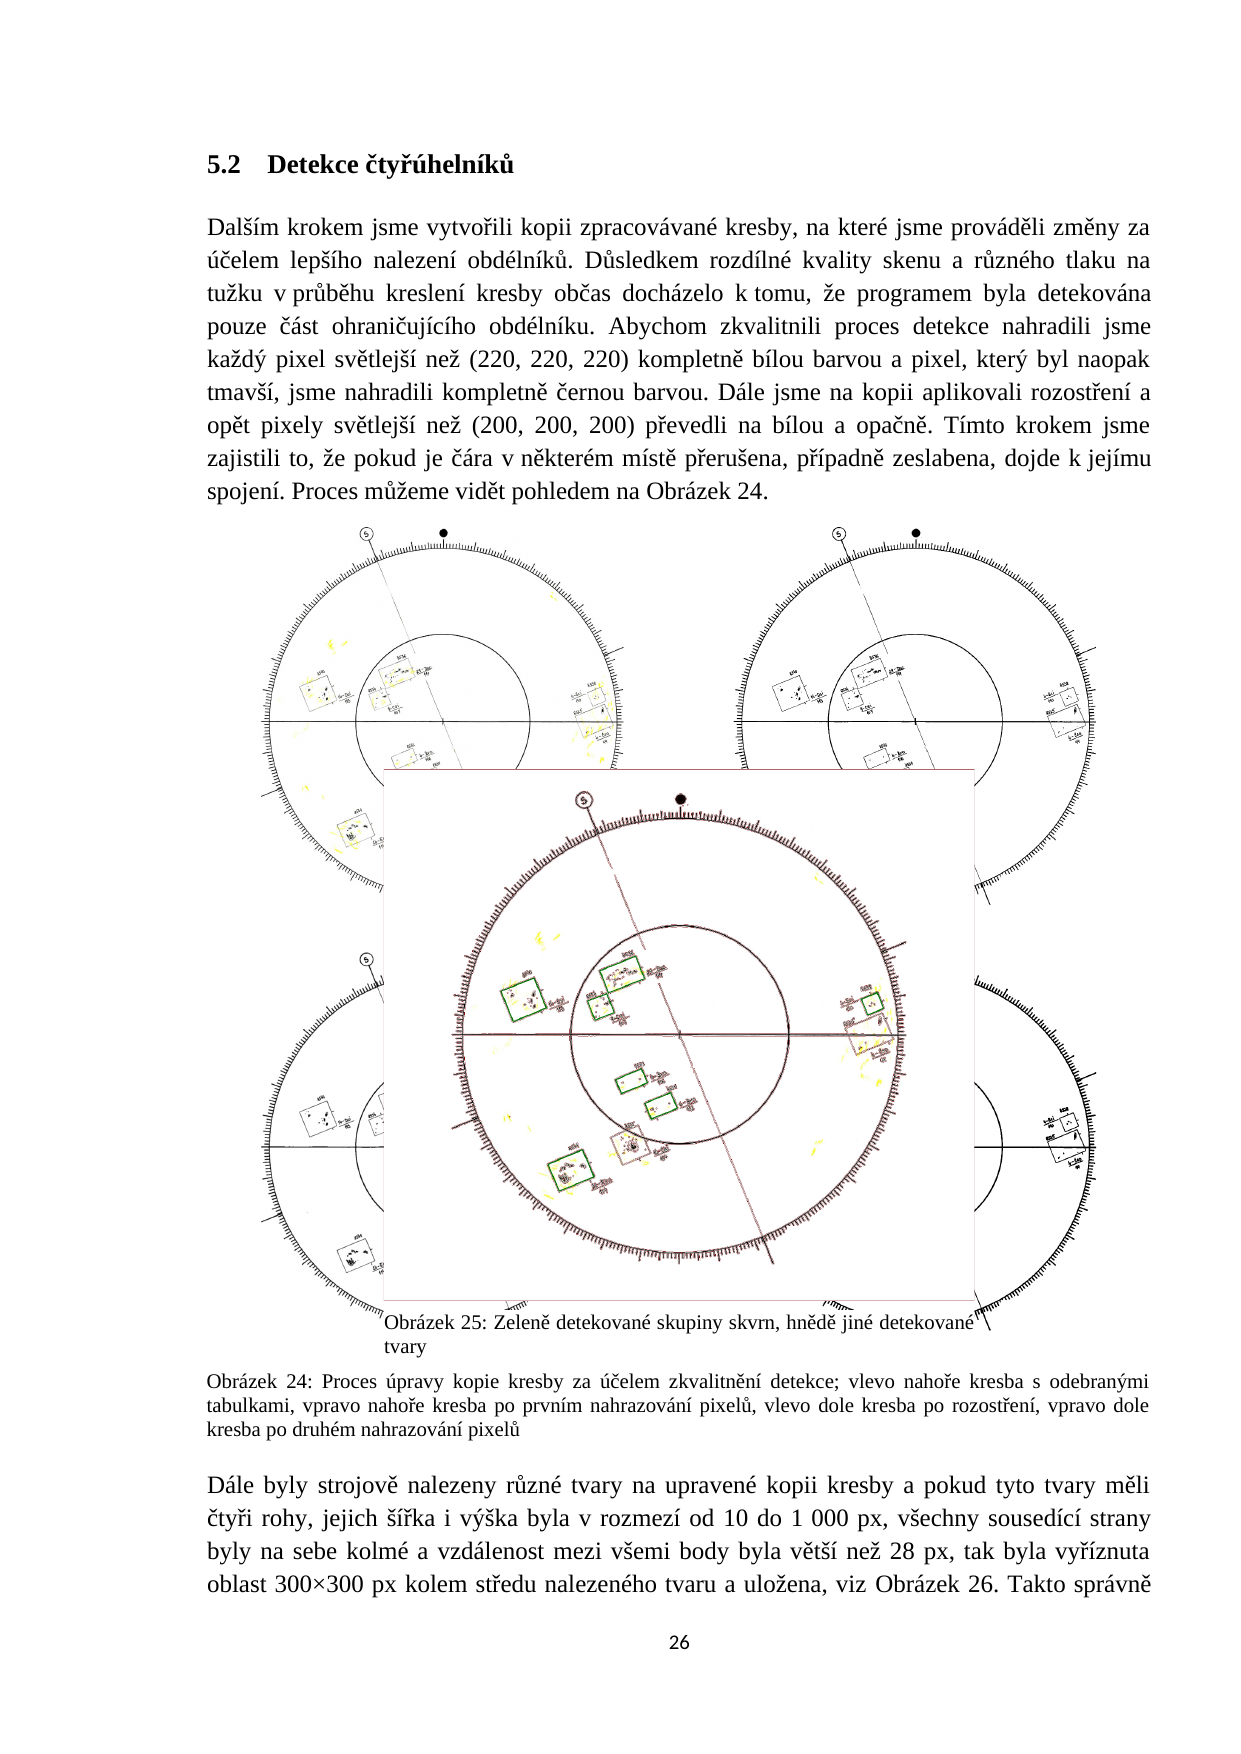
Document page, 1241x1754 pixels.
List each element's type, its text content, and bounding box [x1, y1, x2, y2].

text Dalším krokem jsme vytvořili kopii zpracovávané kresby, na které jsme prováděli změny za účelem lepšího nalezení obdélníků. Důsledkem rozdílné kvality skenu a různého tlaku na tužku v průběhu kreslení kresby občas docházelo k tomu, že programem byla detekována pouze část ohraničujícího obdélníku. Abychom zkvalitnili proces detekce nahradili jsme každý pixel světlejší než (220, 220, 220) kompletně bílou barvou a pixel, který byl naopak tmavší, jsme nahradili kompletně černou barvou. Dále jsme na kopii aplikovali rozostření a opět pixely světlejší než (200, 200, 200) převedli na bílou a opačně. Tímto krokem jsme zajistili to, že pokud je čára v některém místě přerušena, případně zeslabena, dojde k jejímu spojení. Proces můžeme vidět pohledem na Obrázek 23. [207, 212, 1152, 505]
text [207, 534, 1152, 1598]
subtitle Detekce čtyřúhelníků [207, 148, 1152, 179]
picture [206, 510, 1151, 1360]
